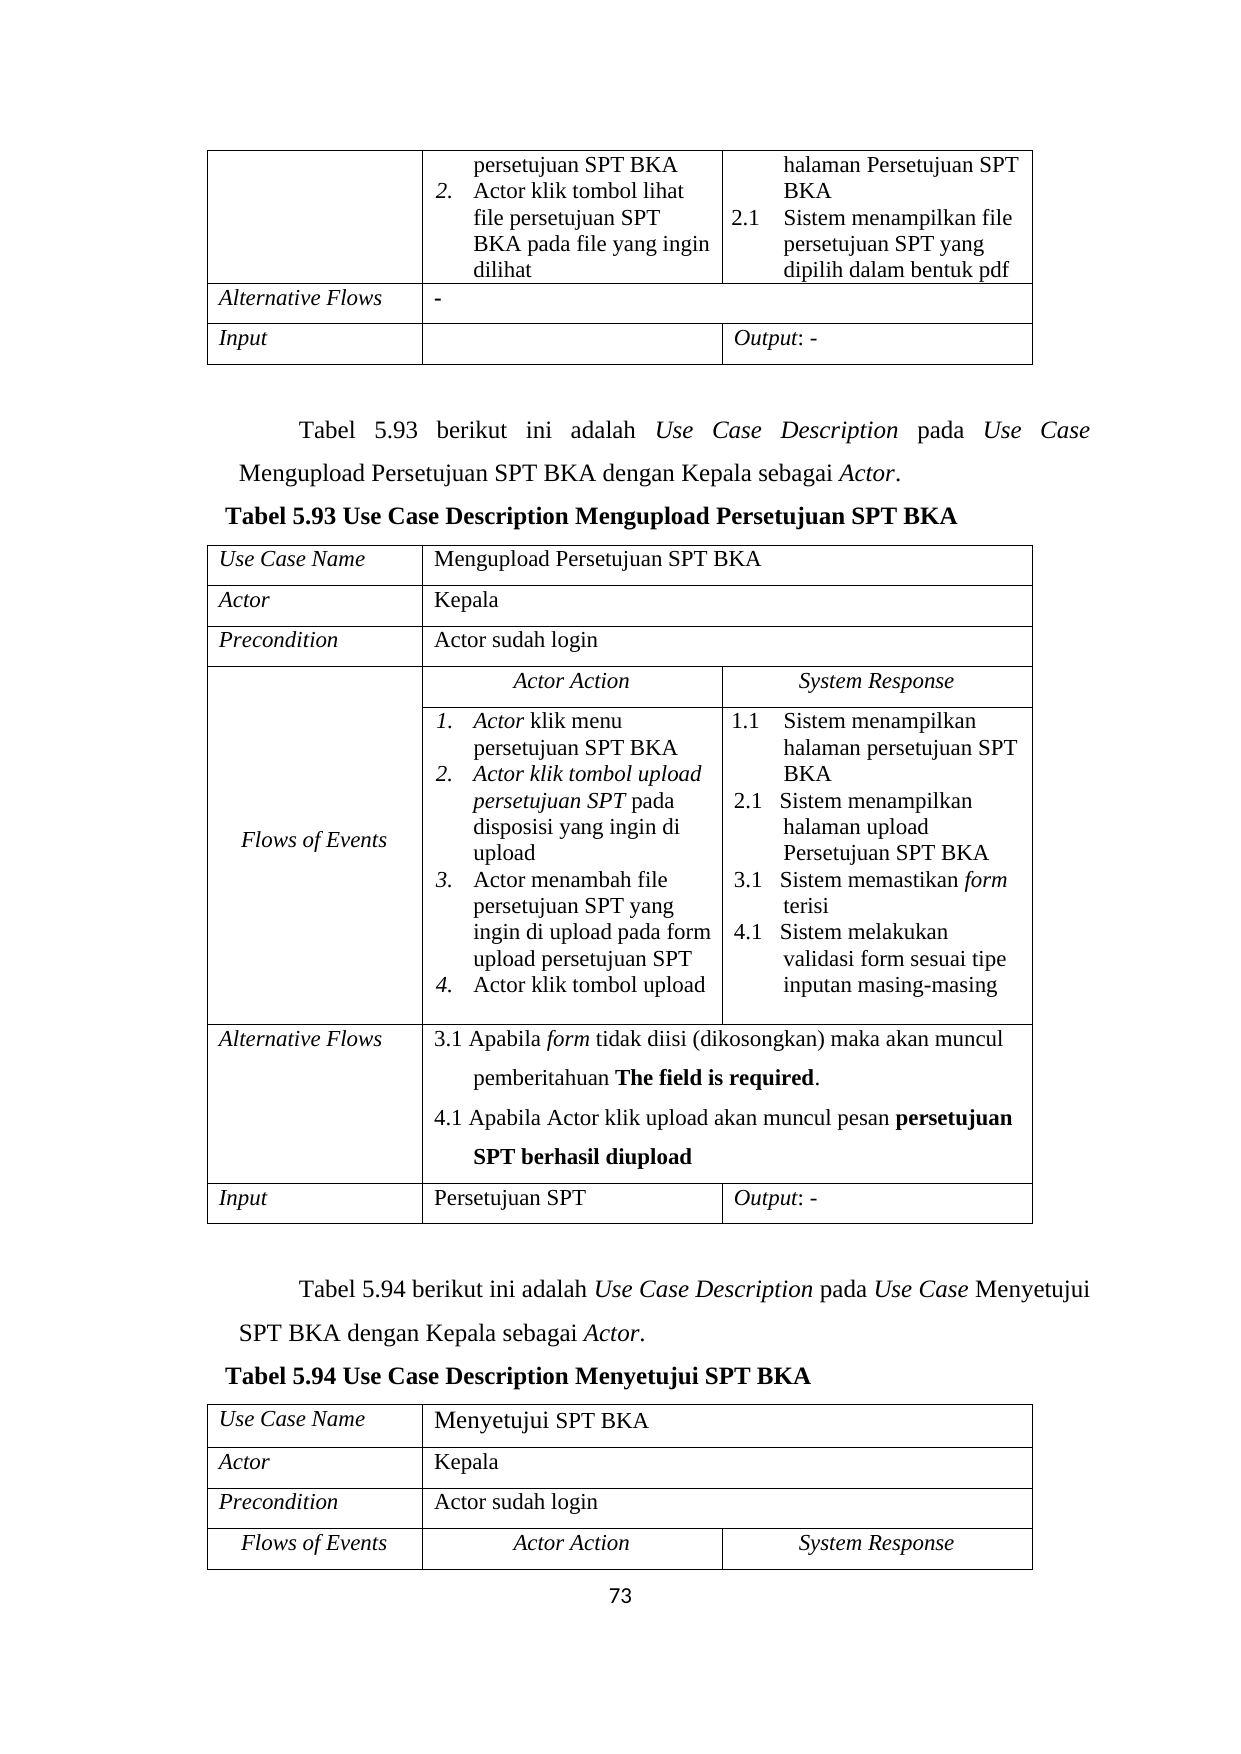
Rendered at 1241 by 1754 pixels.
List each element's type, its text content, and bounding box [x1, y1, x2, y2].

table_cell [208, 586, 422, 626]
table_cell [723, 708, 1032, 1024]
text Tabel 5.93 Use Case Description Mengupload Persetujuan SPT BKA [225, 501, 1090, 530]
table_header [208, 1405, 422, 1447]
text Tabel 5.94 berikut ini adalah Use Case Description pada Use Case Menyetujui SPT BKA dengan Kepala sebagai Actor. [239, 1274, 1090, 1346]
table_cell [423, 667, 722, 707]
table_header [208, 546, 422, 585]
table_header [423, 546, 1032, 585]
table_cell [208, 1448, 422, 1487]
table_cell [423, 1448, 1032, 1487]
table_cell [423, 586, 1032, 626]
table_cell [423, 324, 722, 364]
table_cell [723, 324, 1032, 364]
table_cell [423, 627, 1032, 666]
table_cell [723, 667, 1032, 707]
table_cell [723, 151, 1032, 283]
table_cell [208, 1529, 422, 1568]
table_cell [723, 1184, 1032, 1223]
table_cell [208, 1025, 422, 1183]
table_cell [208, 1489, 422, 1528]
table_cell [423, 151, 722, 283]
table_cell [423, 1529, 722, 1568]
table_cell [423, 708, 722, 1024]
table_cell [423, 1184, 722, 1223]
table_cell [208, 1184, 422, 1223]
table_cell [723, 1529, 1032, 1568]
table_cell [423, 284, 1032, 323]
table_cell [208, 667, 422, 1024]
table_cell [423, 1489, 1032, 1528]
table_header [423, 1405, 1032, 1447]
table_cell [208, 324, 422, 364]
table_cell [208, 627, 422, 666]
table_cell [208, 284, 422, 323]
text Tabel 5.94 Use Case Description Menyetujui SPT BKA [225, 1361, 1090, 1389]
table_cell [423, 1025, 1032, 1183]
text Tabel 5.93 berikut ini adalah Use Case Description pada Use Case Mengupload Persetujuan SPT BKA dengan Kepala sebagai Actor. [239, 415, 1090, 487]
